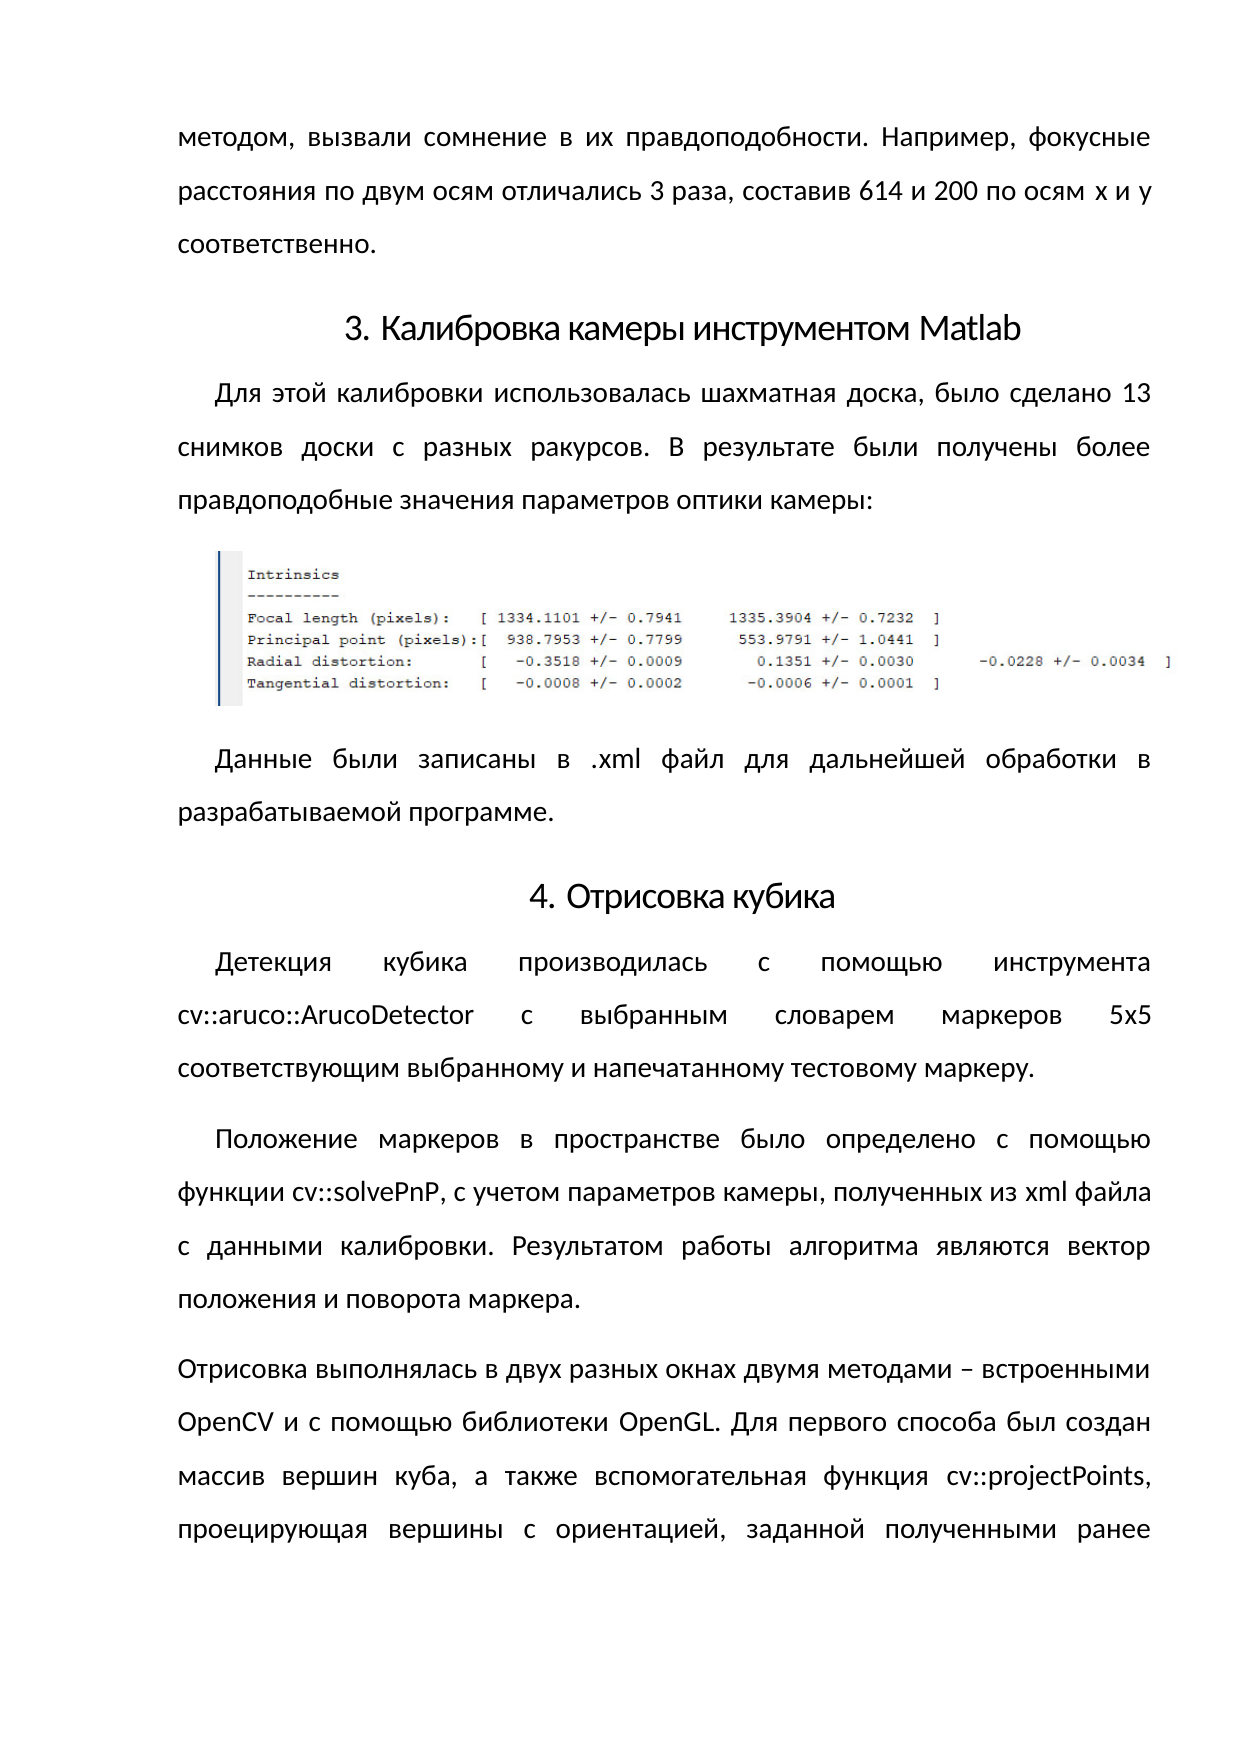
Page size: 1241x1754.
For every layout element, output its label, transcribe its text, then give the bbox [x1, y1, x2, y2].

text Положение маркеров в пространстве было определено с помощью функции cv::solvePnP, с учетом параметров камеры, полученных из xml файла с данными калибровки. Результатом работы алгоритма являются вектор положения и поворота маркера. [177, 1120, 1152, 1316]
text Для этой калибровки использовалась шахматная доска, было сделано 13 снимков доски с разных ракурсов. В результате были получены более правдоподобные значения параметров оптики камеры: [177, 374, 1152, 517]
text Данные были записаны в .xml файл для дальнейшей обработки в разрабатываемой программе. [177, 740, 1152, 829]
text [177, 118, 1152, 261]
text Детекция кубика производилась с помощью инструмента cv::aruco::ArucoDetector с выбранным словарем маркеров 5x5 соответствующим выбранному и напечатанному тестовому маркеру. [177, 943, 1152, 1085]
title Отрисовка кубика [214, 872, 1152, 918]
picture [214, 551, 1190, 706]
title Калибровка камеры инструментом Matlab [214, 303, 1152, 349]
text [177, 1350, 1152, 1546]
